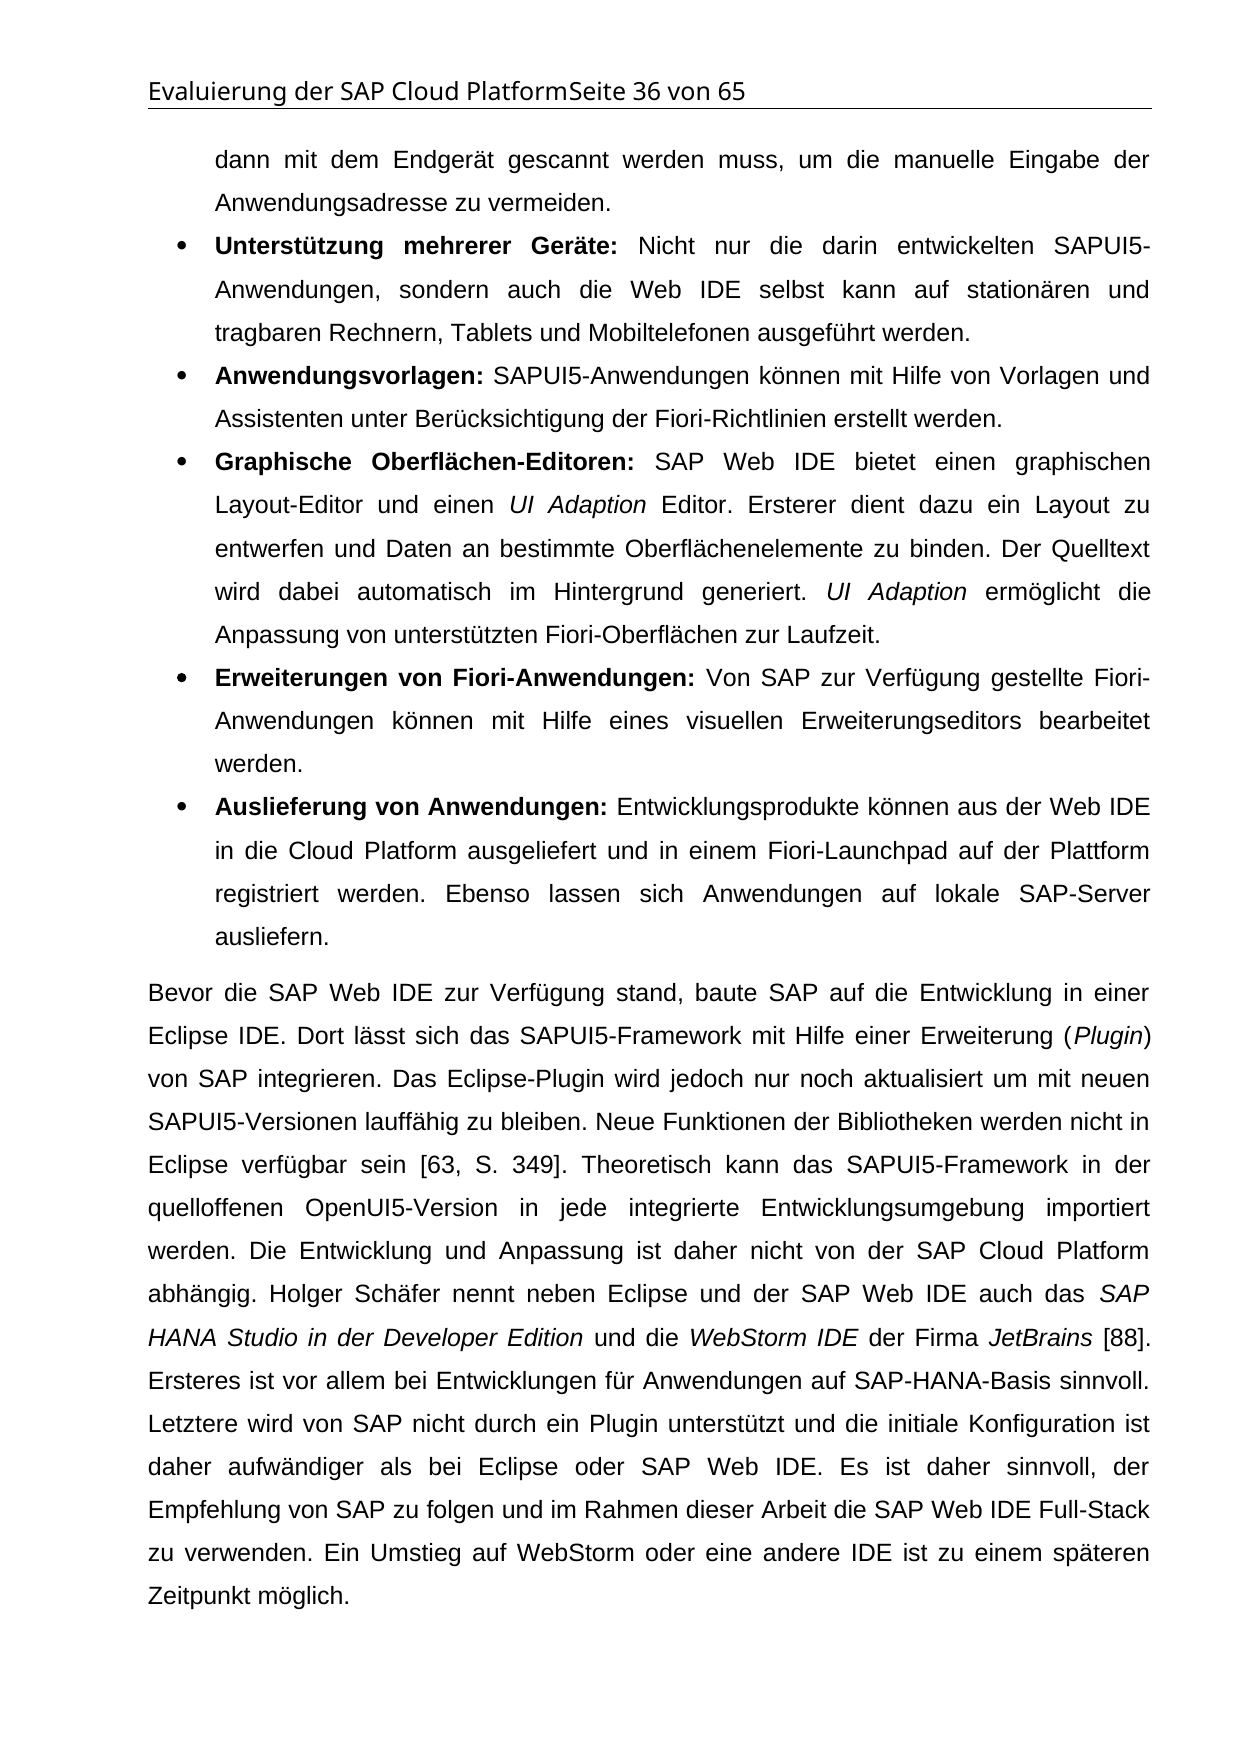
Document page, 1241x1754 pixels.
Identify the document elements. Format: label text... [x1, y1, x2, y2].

list Unterstützung mehrerer Geräte: Nicht nur die darin entwickelten SAPUI5-Anwendungen, sondern auch die Web IDE selbst kann auf stationären und tragbaren Rechnern, Tablets und Mobiltelefonen ausgeführt werden. [177, 231, 1152, 346]
list Auslieferung von Anwendungen: Entwicklungsprodukte können aus der Web IDE in die Cloud Platform ausgeliefert und in einem Fiori-Launchpad auf der Plattform registriert werden. Ebenso lassen sich Anwendungen auf lokale SAP-Server ausliefern. [177, 792, 1152, 951]
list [177, 145, 1152, 217]
list Graphische Oberflächen-Editoren: SAP Web IDE bietet einen graphischen Layout-Editor und einen UI Adaption Editor. Ersterer dient dazu ein Layout zu entwerfen und Daten an bestimmte Oberflächenelemente zu binden. Der Quelltext wird dabei automatisch im Hintergrund generiert. UI Adaption ermöglicht die Anpassung von unterstützten Fiori-Oberflächen zur Laufzeit. [177, 447, 1152, 648]
list Anwendungsvorlagen: SAPUI5-Anwendungen können mit Hilfe von Vorlagen und Assistenten unter Berücksichtigung der Fiori-Richtlinien erstellt werden. [177, 361, 1152, 433]
list Erweiterungen von Fiori-Anwendungen: Von SAP zur Verfügung gestellte Fiori-Anwendungen können mit Hilfe eines visuellen Erweiterungseditors bearbeitet werden. [177, 663, 1152, 778]
text Bevor die SAP Web IDE zur Verfügung stand, baute SAP auf die Entwicklung in einer Eclipse IDE. Dort lässt sich das SAPUI5-Framework mit Hilfe einer Erweiterung (Plugin) von SAP integrieren. Das Eclipse-Plugin wird jedoch nur noch aktualisiert um mit neuen SAPUI5-Versionen lauffähig zu bleiben. Neue Funktionen der Bibliotheken werden nicht in Eclipse verfügbar sein . Theoretisch kann das SAPUI5-Framework in der quelloffenen OpenUI5-Version in jede integrierte Entwicklungsumgebung importiert werden. Die Entwicklung und Anpassung ist daher nicht von der SAP Cloud Platform abhängig. Holger Schäfer nennt neben Eclipse und der SAP Web IDE auch das SAP HANA Studio in der Developer Edition und die WebStorm IDE der Firma JetBrains. Ersteres ist vor allem bei Entwicklungen für Anwendungen auf SAP-HANA-Basis sinnvoll. Letztere wird von SAP nicht durch ein Plugin unterstützt und die initiale Konfiguration ist daher aufwändiger als bei Eclipse oder SAP Web IDE. Es ist daher sinnvoll, der Empfehlung von SAP zu folgen und im Rahmen dieser Arbeit die SAP Web IDE Full-Stack zu verwenden. Ein Umstieg auf WebStorm oder eine andere IDE ist zu einem späteren Zeitpunkt möglich. [148, 977, 1152, 1610]
